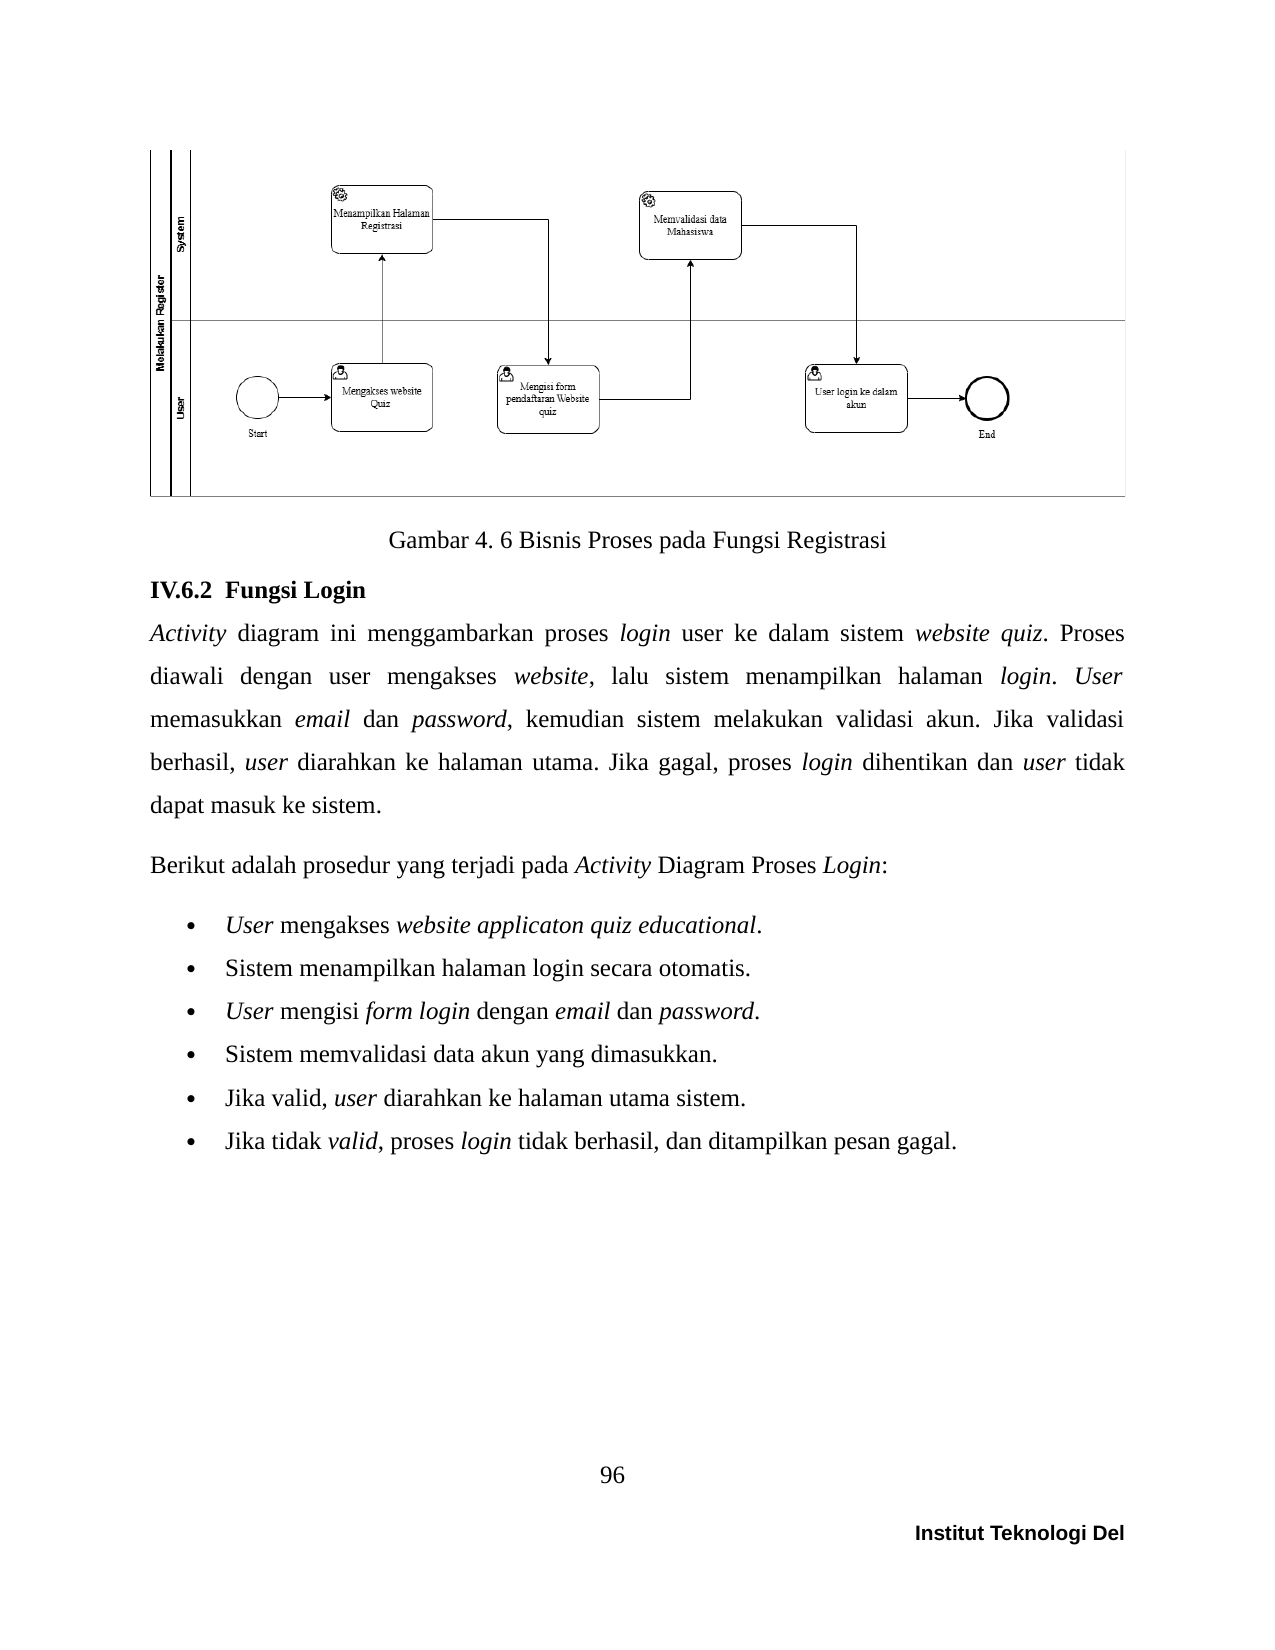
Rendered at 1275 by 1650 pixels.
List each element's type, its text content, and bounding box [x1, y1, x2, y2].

picture [150, 150, 1125, 497]
list User mengisi form login dengan email dan password. [187, 996, 1125, 1025]
list Sistem menampilkan halaman login secara otomatis. [187, 953, 1125, 982]
list Jika tidak valid, proses login tidak berhasil, dan ditampilkan pesan gagal. [187, 1126, 1125, 1154]
text Berikut adalah prosedur yang terjadi pada Activity Diagram Proses Login: [150, 850, 1125, 879]
subtitle Fungsi Login [150, 575, 1125, 604]
list Sistem memvalidasi data akun yang dimasukkan. [187, 1039, 1125, 1068]
text Activity diagram ini menggambarkan proses login user ke dalam sistem website quiz. Proses diawali dengan user mengakses website, lalu sistem menampilkan halaman login. User memasukkan email dan password, kemudian sistem melakukan validasi akun. Jika validasi berhasil, user diarahkan ke halaman utama. Jika gagal, proses login dihentikan dan user tidak dapat masuk ke sistem. [150, 618, 1125, 819]
text Gambar 4. 6 Bisnis Proses pada Fungsi Registrasi [150, 525, 1125, 554]
list User mengakses website applicaton quiz educational. [187, 910, 1125, 939]
list Jika valid, user diarahkan ke halaman utama sistem. [187, 1083, 1125, 1111]
